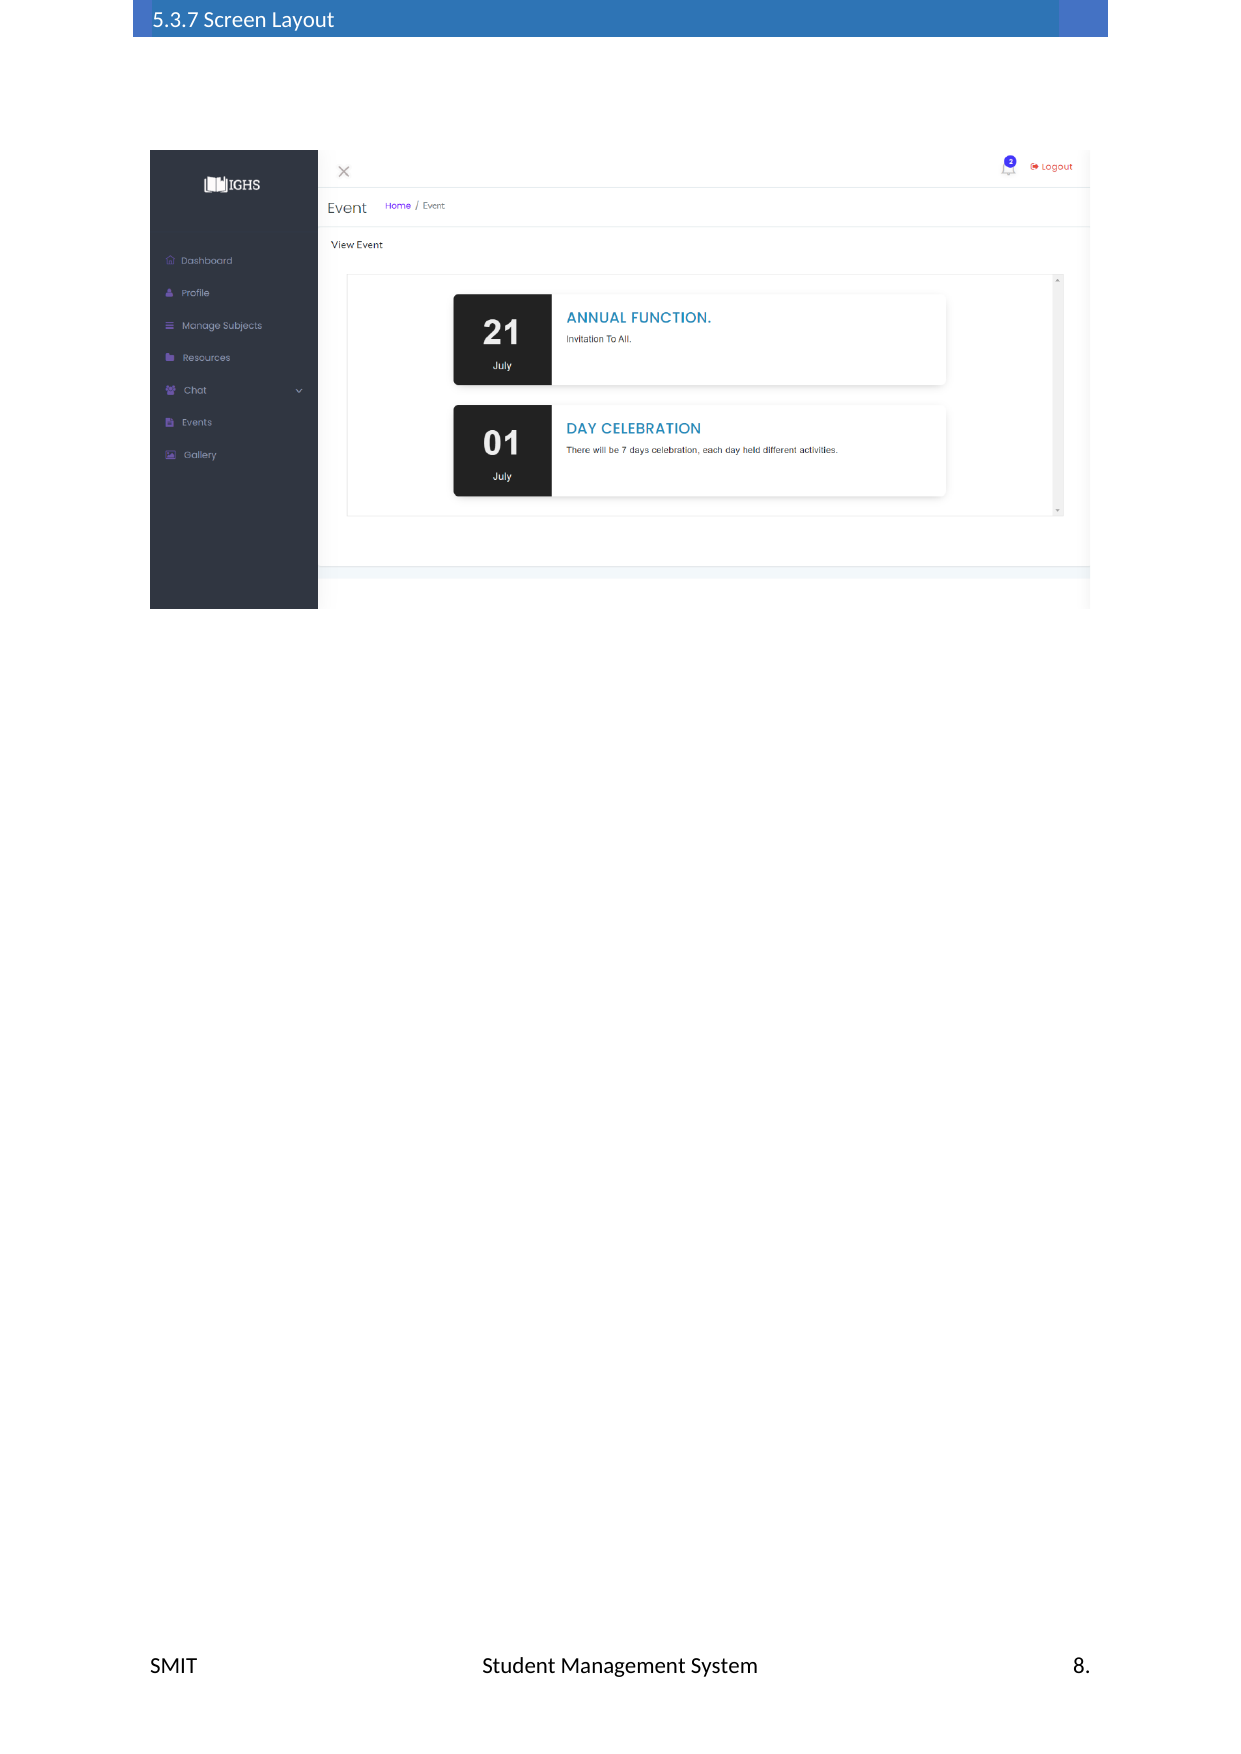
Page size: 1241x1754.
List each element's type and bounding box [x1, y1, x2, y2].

picture [150, 150, 1091, 609]
